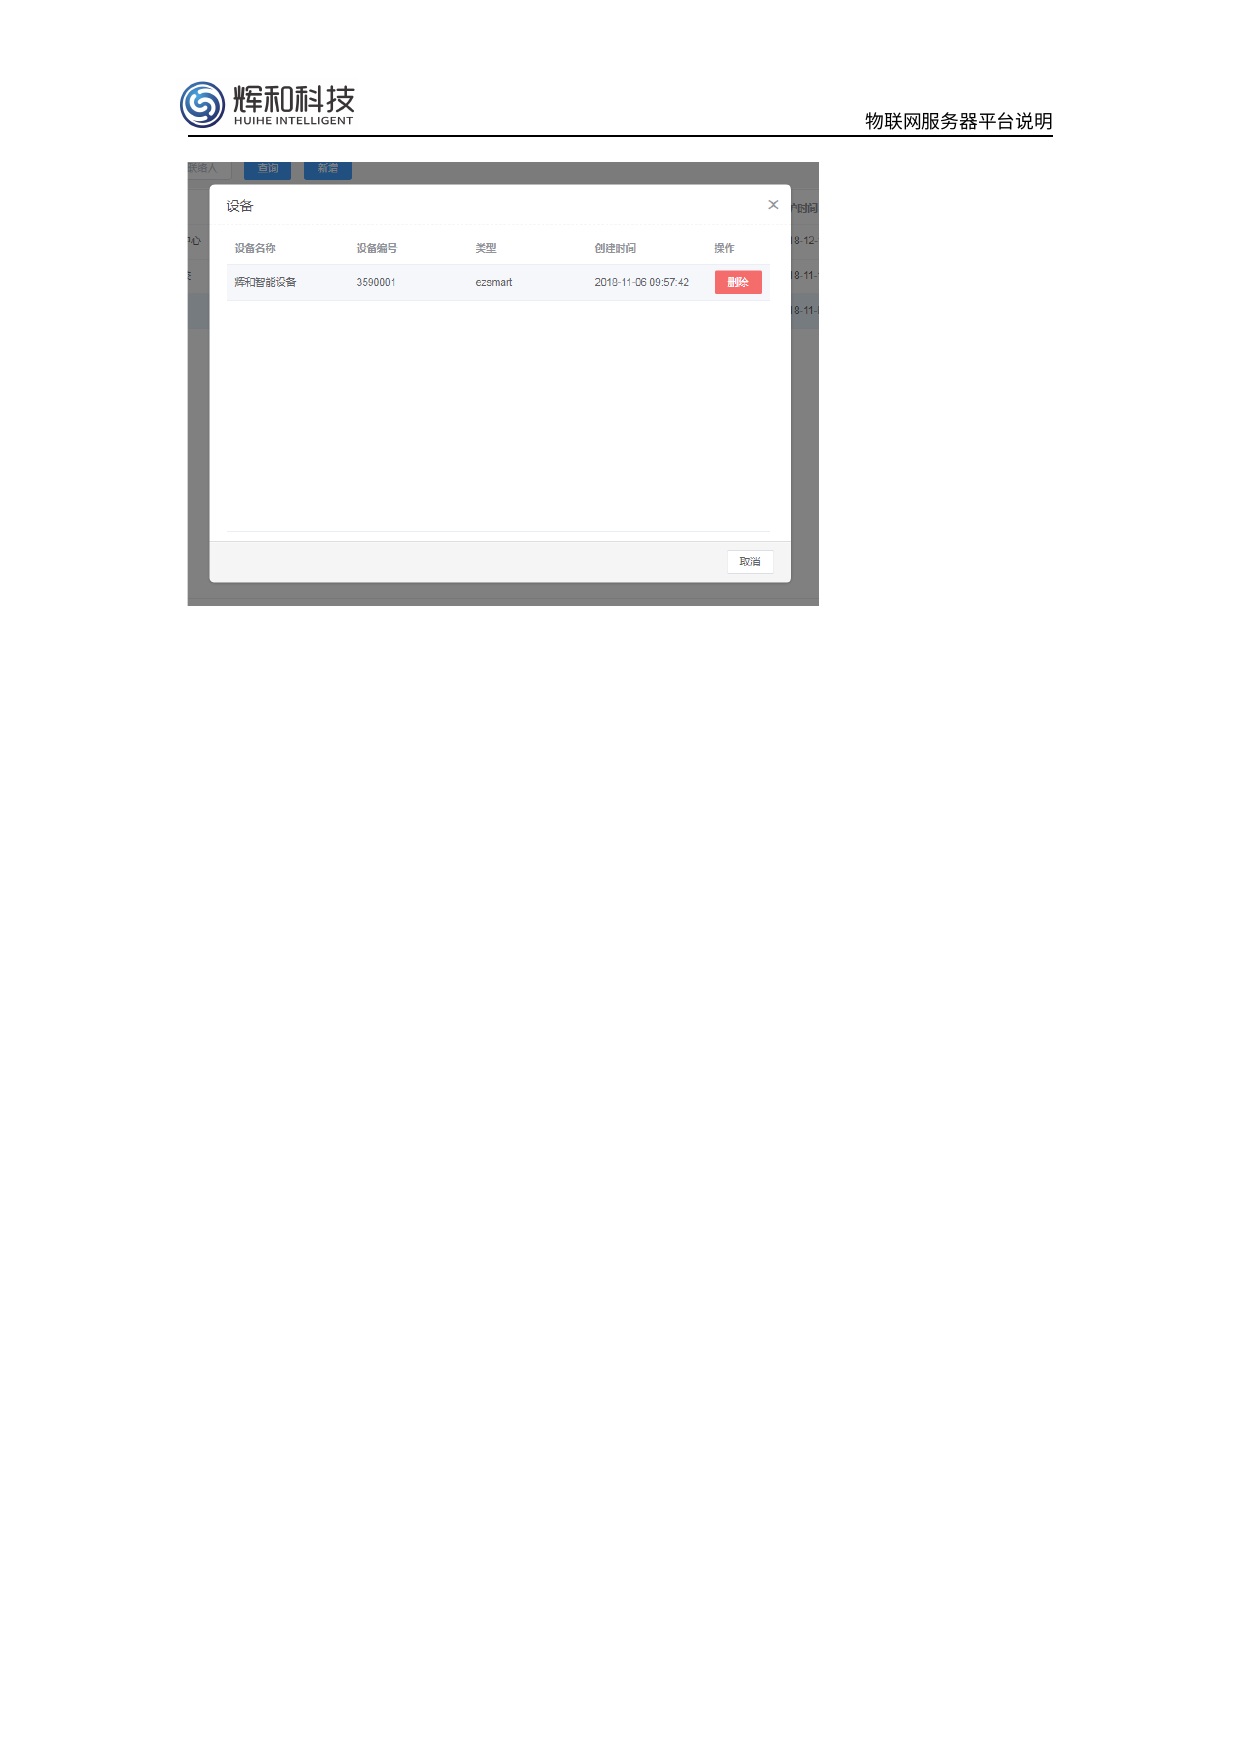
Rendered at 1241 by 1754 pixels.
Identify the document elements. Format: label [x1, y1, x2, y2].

picture [176, 78, 359, 131]
picture [187, 162, 819, 606]
